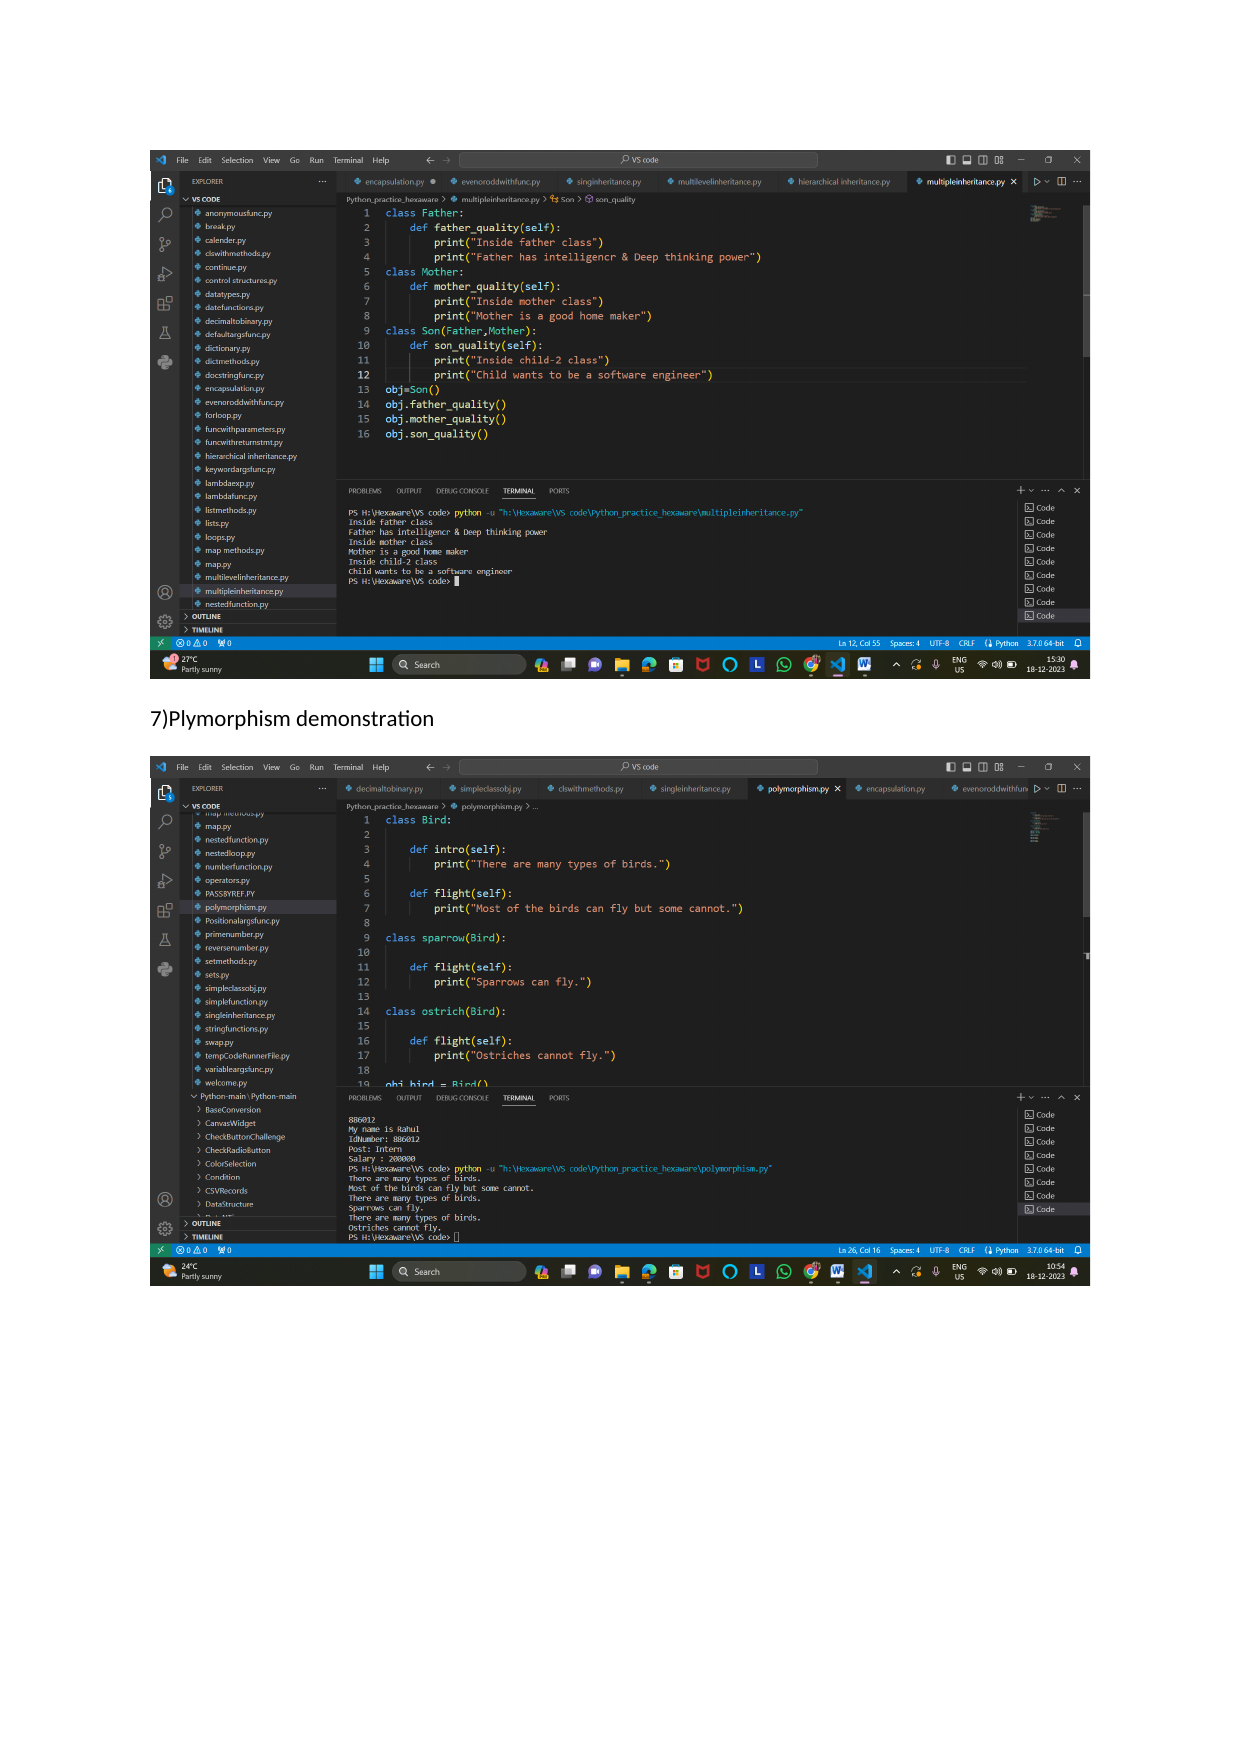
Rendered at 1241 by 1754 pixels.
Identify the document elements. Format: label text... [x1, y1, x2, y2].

picture [150, 150, 1091, 679]
picture [150, 756, 1091, 1286]
text 7)Plymorphism demonstration [150, 704, 1090, 732]
